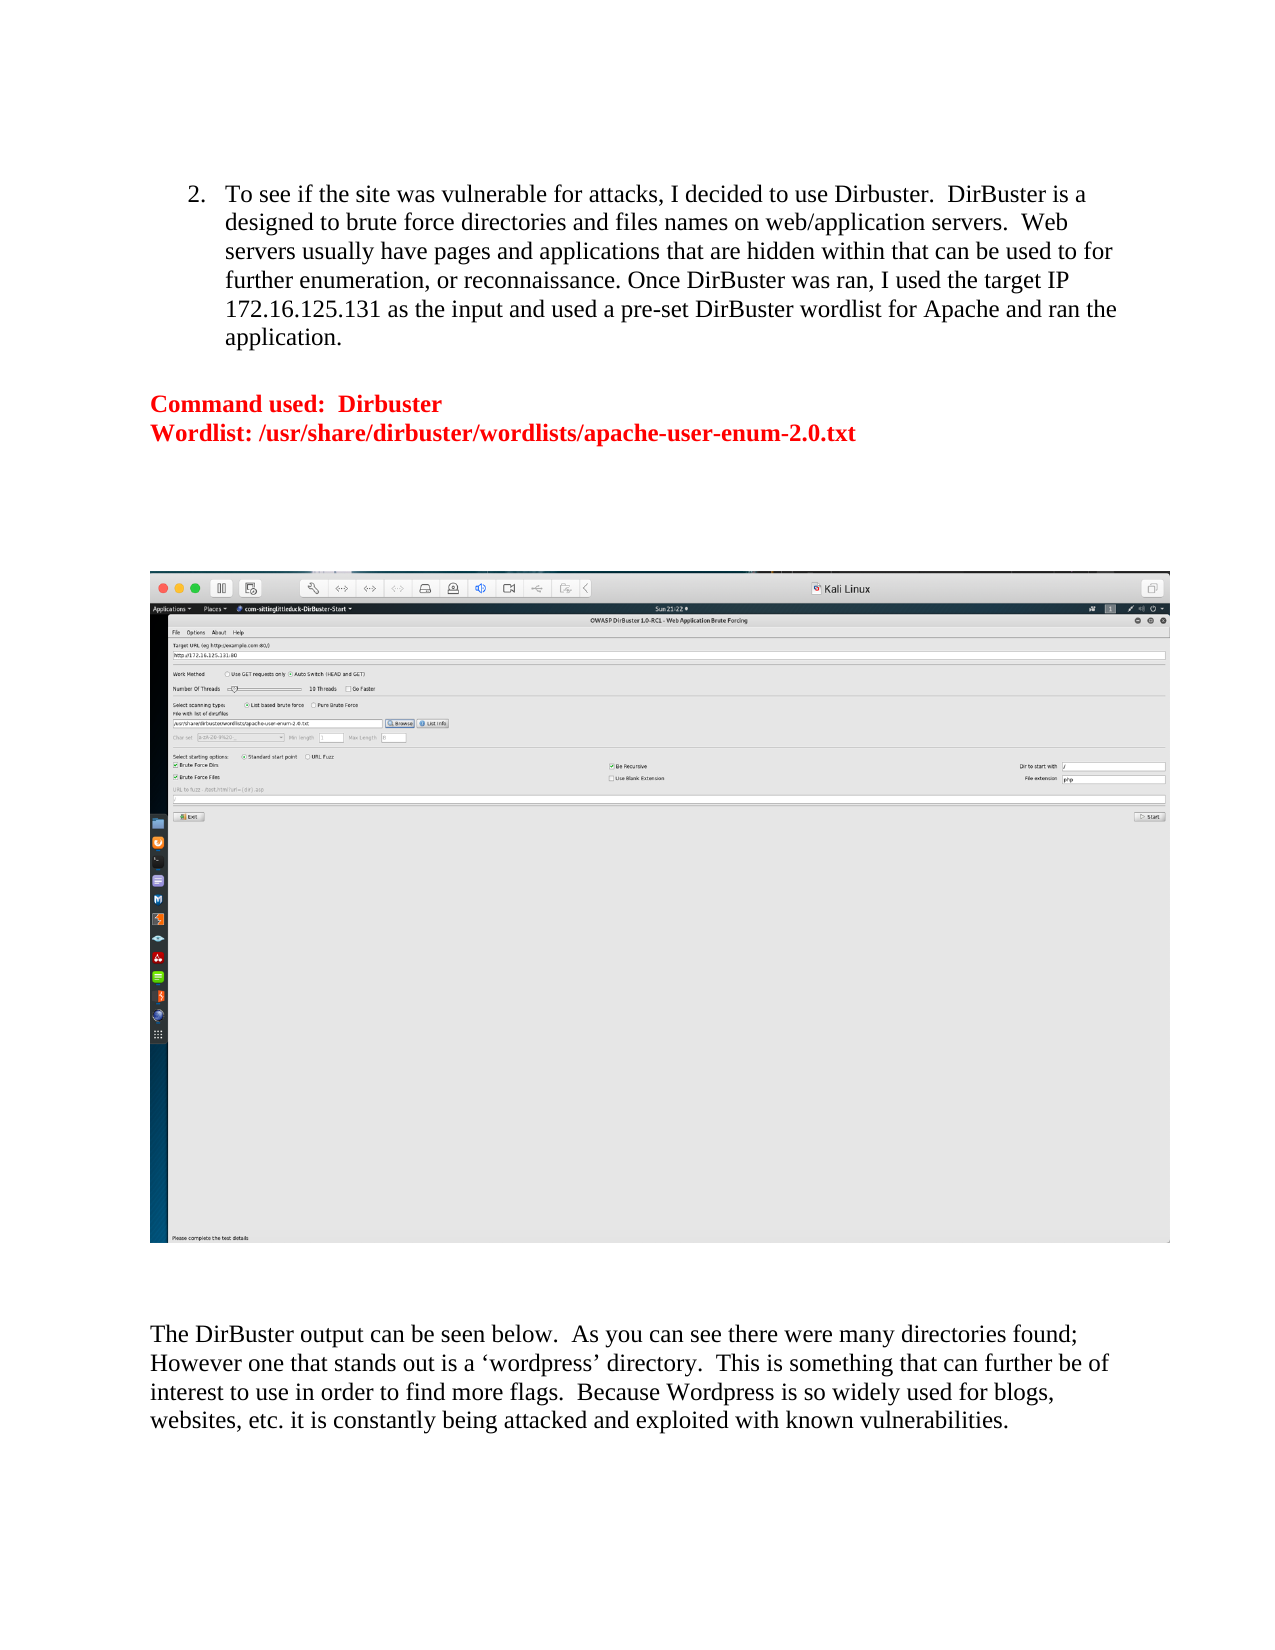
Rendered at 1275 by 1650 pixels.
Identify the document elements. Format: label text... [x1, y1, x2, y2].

picture [150, 571, 1170, 1243]
text Command used: Dirbuster [150, 389, 1125, 418]
text Wordlist: /usr/share/dirbuster/wordlists/apache-user-enum-2.0.txt [150, 418, 1125, 447]
text The DirBuster output can be seen below. As you can see there were many directories found; However one that stands out is a ‘wordpress’ directory. This is something that can further be of interest to use in order to find more flags. Because Wordpress is so widely used for blogs, websites, etc. it is constantly being attacked and exploited with known vulnerabilities. [150, 1319, 1125, 1434]
list To see if the site was vulnerable for attacks, I decided to use Dirbuster. DirBuster is a designed to brute force directories and files names on web/application servers. Web servers usually have pages and applications that are hidden within that can be used to for further enumeration, or reconnaissance. Once DirBuster was ran, I used the target IP 172.16.125.131 as the input and used a pre-set DirBuster wordlist for Apache and ran the application. [187, 179, 1125, 351]
